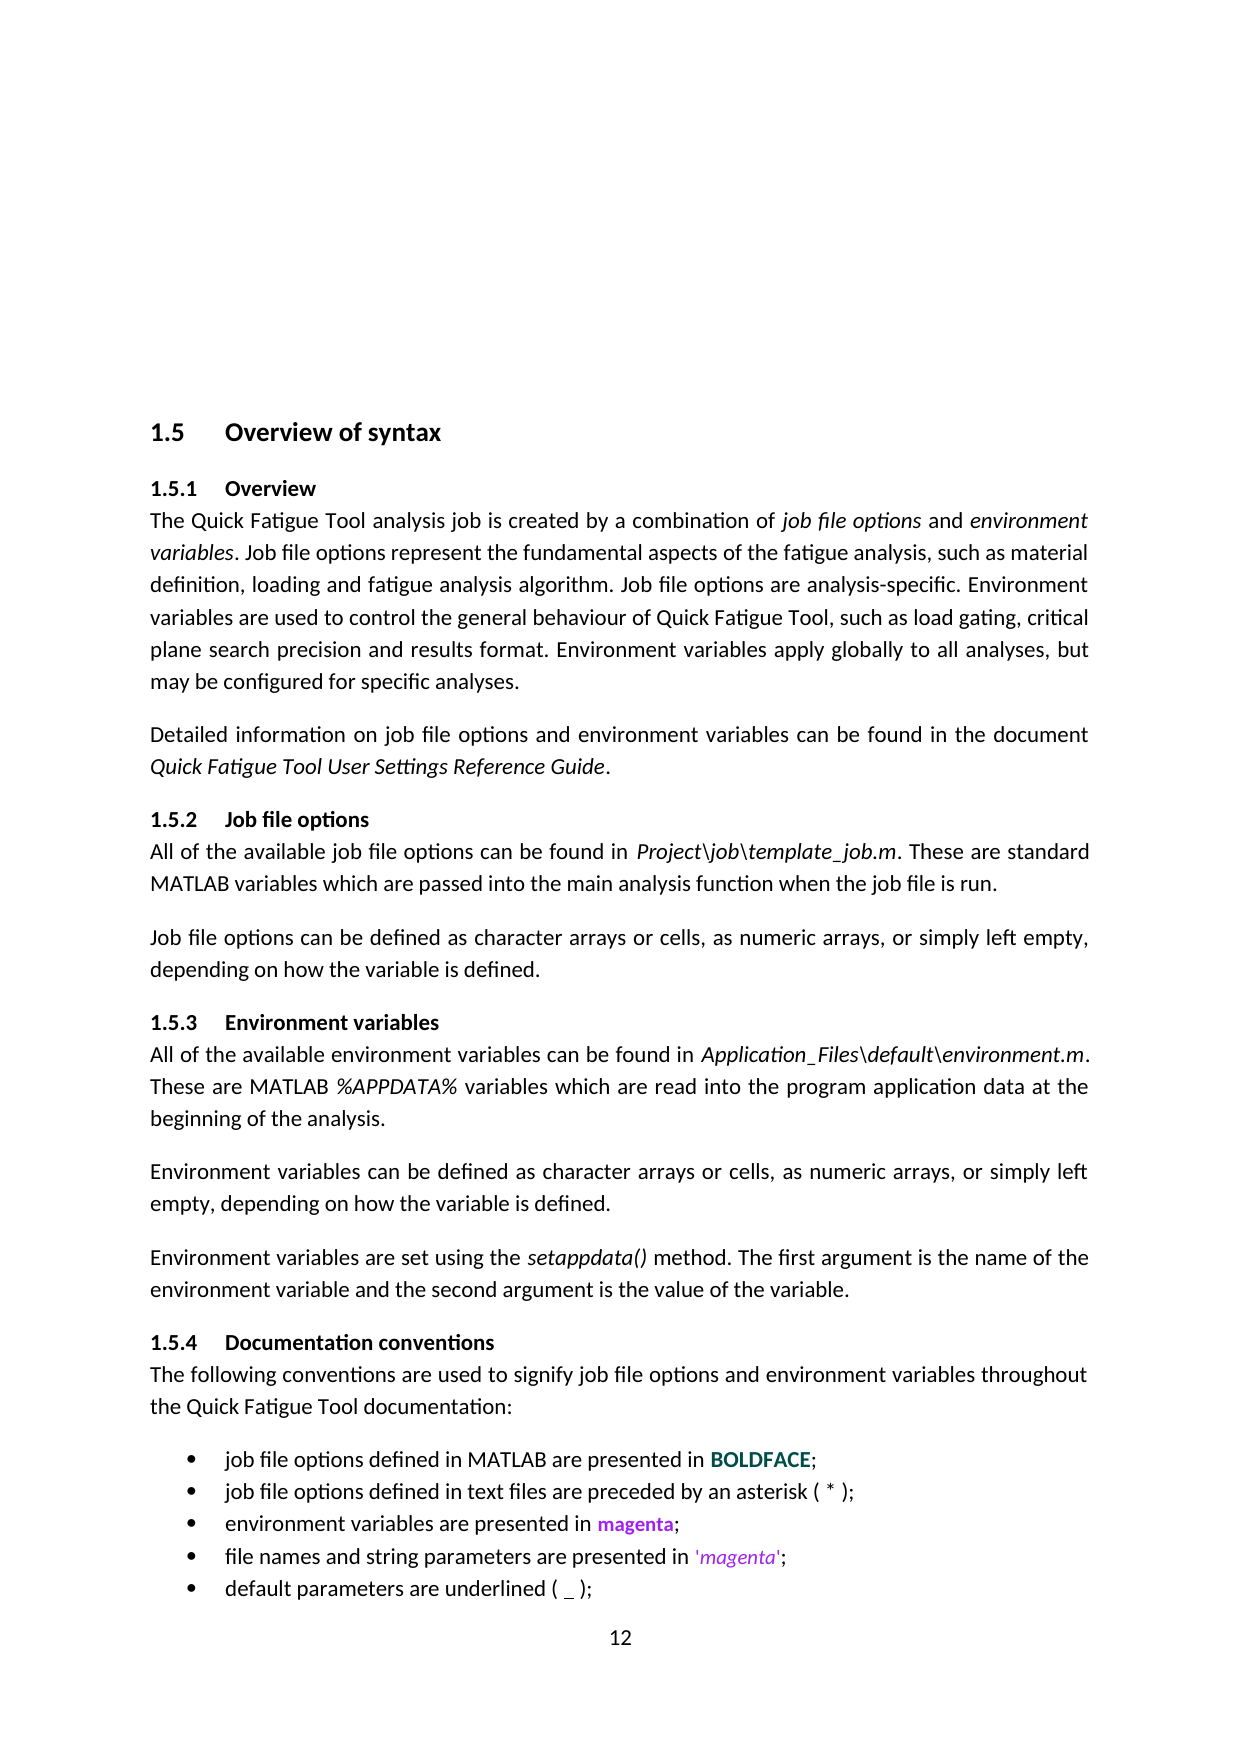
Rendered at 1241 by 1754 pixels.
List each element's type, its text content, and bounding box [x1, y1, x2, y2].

text All of the available job file options can be found in Project\job\template_job.m. These are standard MATLAB variables which are passed into the main analysis function when the job file is run. [150, 837, 1090, 898]
text Environment variables are set using the setappdata() method. The first argument is the name of the environment variable and the second argument is the value of the variable. [150, 1243, 1090, 1303]
list job file options defined in MATLAB are presented in BOLDFACE; [187, 1445, 1090, 1473]
list default parameters are underlined ( ); [187, 1574, 1090, 1602]
subtitle 1.5 Overview of syntax [150, 415, 1090, 448]
text Environment variables can be defined as character arrays or cells, as numeric arrays, or simply left empty, depending on how the variable is defined. [150, 1157, 1090, 1218]
text Detailed information on job file options and environment variables can be found in the document Quick Fatigue Tool User Settings Reference Guide. [150, 720, 1090, 780]
subtitle 1.5.3 Environment variables [150, 1008, 1090, 1036]
text The following conventions are used to signify job file options and environment variables throughout the Quick Fatigue Tool documentation: [150, 1360, 1090, 1420]
list file names and string parameters are presented in 'magenta'; [187, 1542, 1090, 1570]
subtitle 1.5.1 Overview [150, 474, 1090, 502]
subtitle 1.5.4 Documentation conventions [150, 1328, 1090, 1356]
list environment variables are presented in magenta; [187, 1509, 1090, 1538]
text All of the available environment variables can be found in Application_Files\default\environment.m. These are MATLAB %APPDATA% variables which are read into the program application data at the beginning of the analysis. [150, 1040, 1090, 1132]
subtitle 1.5.2 Job file options [150, 805, 1090, 833]
text The Quick Fatigue Tool analysis job is created by a combination of job file options and environment variables. Job file options represent the fundamental aspects of the fatigue analysis, such as material definition, loading and fatigue analysis algorithm. Job file options are analysis-specific. Environment variables are used to control the general behaviour of Quick Fatigue Tool, such as load gating, critical plane search precision and results format. Environment variables apply globally to all analyses, but may be configured for specific analyses. [150, 506, 1090, 695]
list job file options defined in text files are preceded by an asterisk ( * ); [187, 1477, 1090, 1505]
text Job file options can be defined as character arrays or cells, as numeric arrays, or simply left empty, depending on how the variable is defined. [150, 923, 1090, 983]
